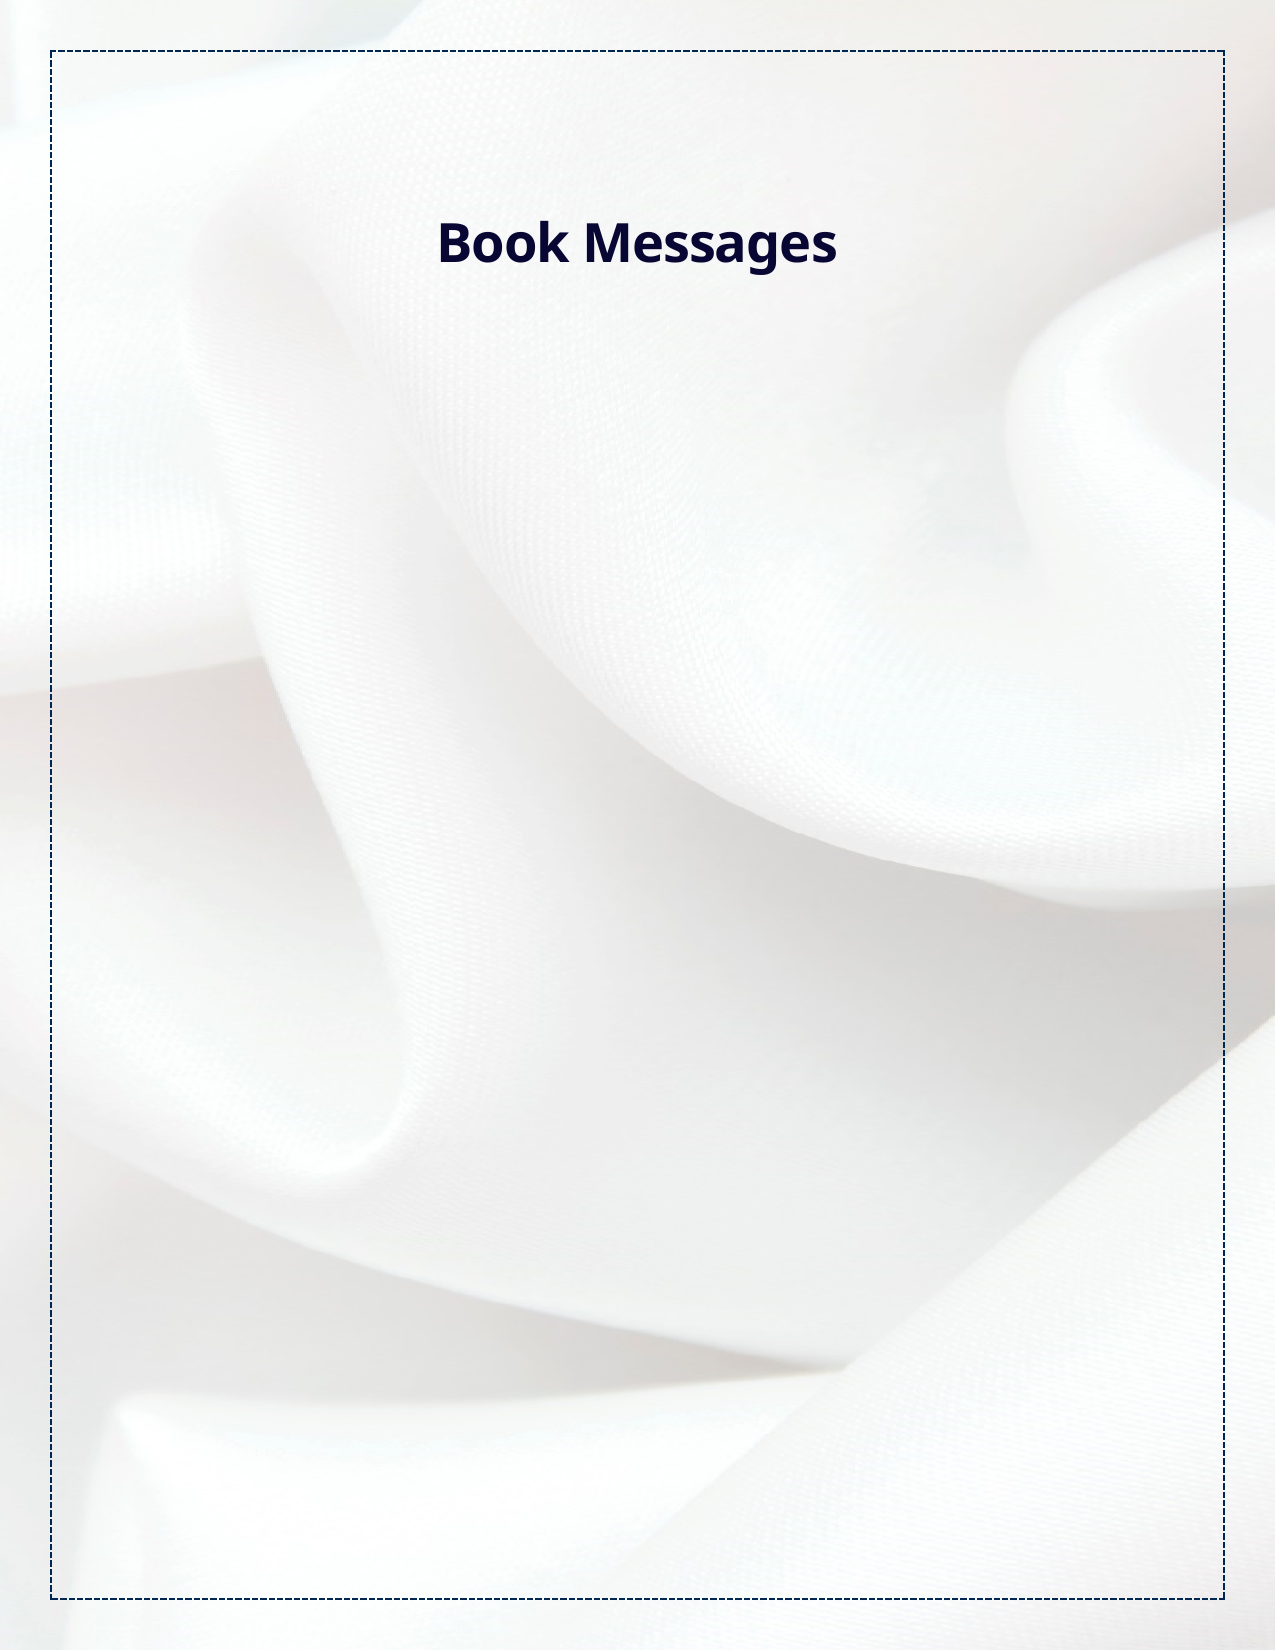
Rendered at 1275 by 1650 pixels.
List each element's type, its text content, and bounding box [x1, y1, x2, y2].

title Book Messages [112, 213, 1162, 275]
picture [0, 0, 1275, 1650]
